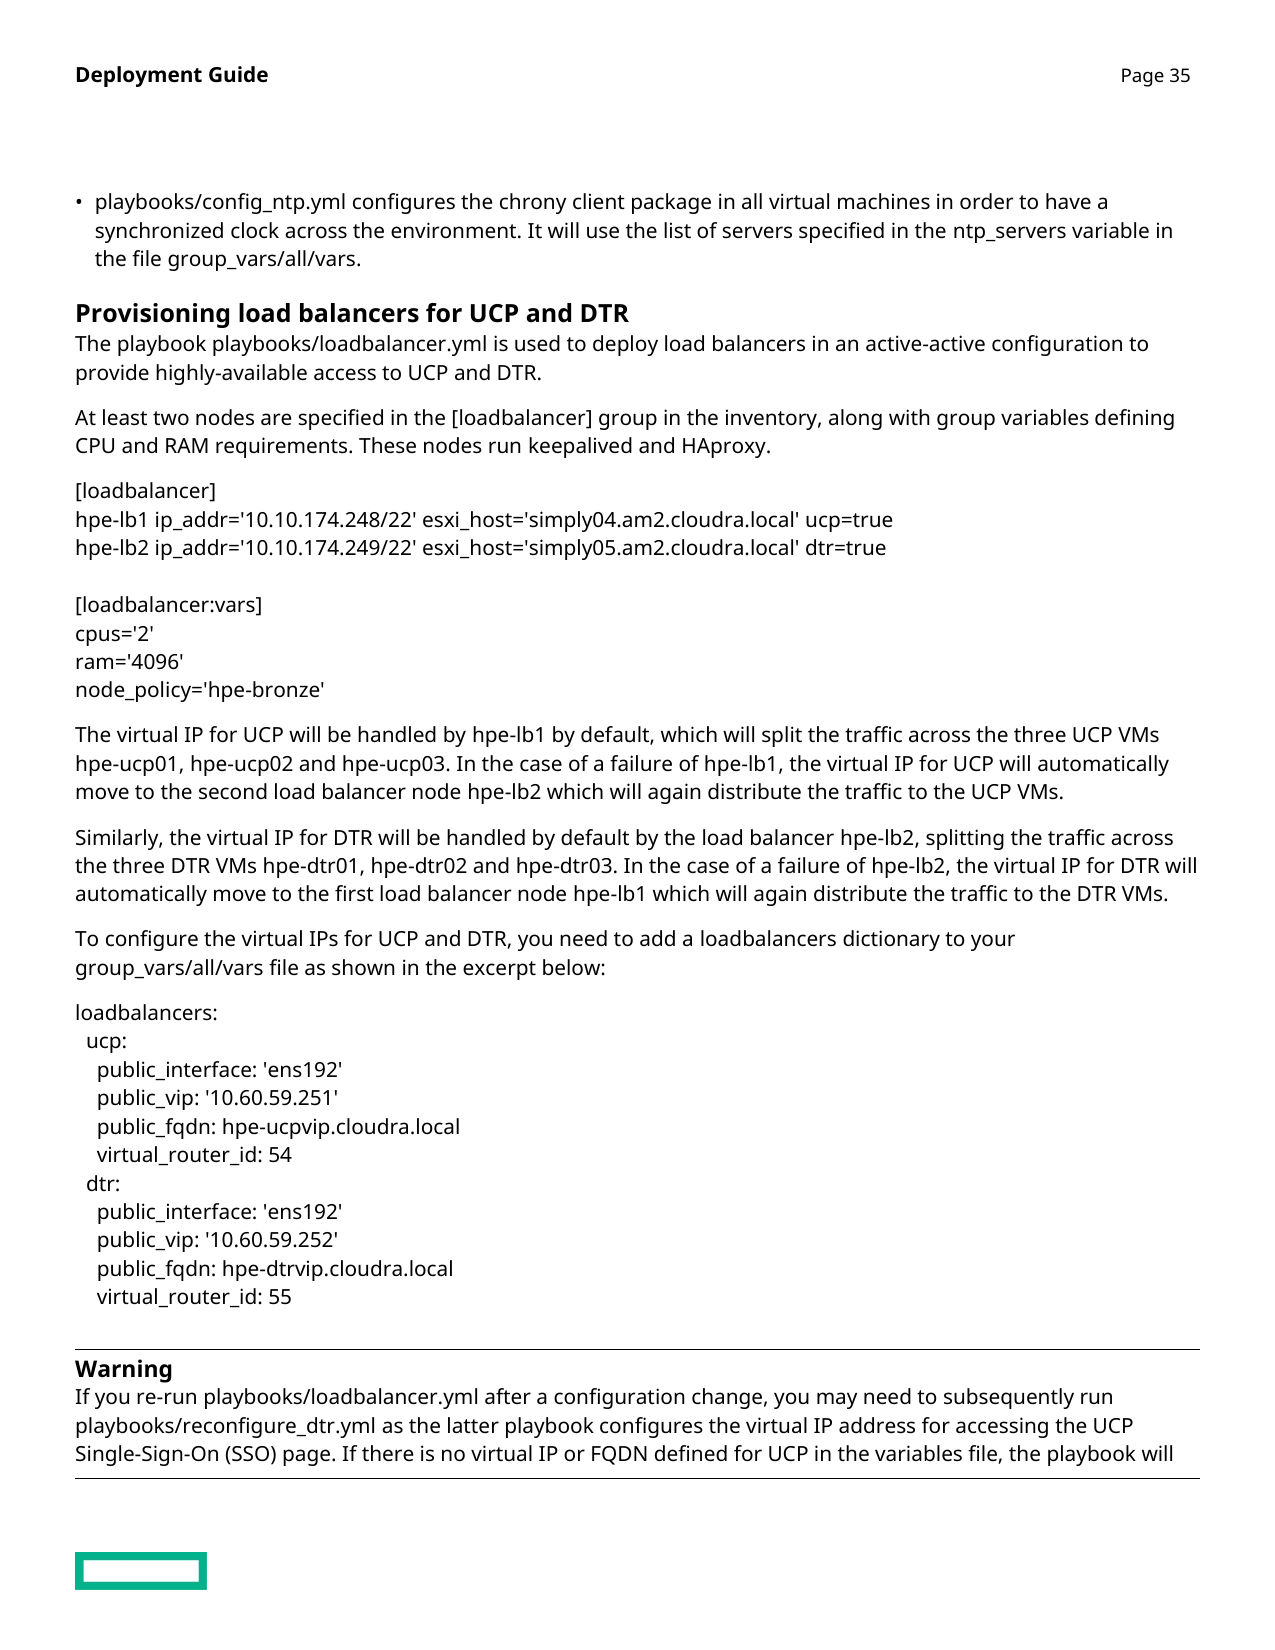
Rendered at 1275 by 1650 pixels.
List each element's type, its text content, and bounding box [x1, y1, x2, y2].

text playbooks/config_ntp.yml configures the chrony client package in all virtual machines in order to have a synchronized clock across the environment. It will use the list of servers specified in the ntp_servers variable in the file group_vars/all/vars. [75, 187, 1200, 273]
text Warning [75, 1350, 1200, 1382]
picture [75, 1552, 207, 1590]
subtitle Provisioning load balancers for UCP and DTR [75, 295, 1200, 329]
text The playbook playbooks/loadbalancer.yml is used to deploy load balancers in an active-active configuration to provide highly-available access to UCP and DTR. [75, 329, 1200, 386]
text [loadbalancer] hpe-lb1 ip_addr='10.10.174.248/22' esxi_host='simply04.am2.cloudra.local' ucp=true hpe-lb2 ip_addr='10.10.174.249/22' esxi_host='simply05.am2.cloudra.local' dtr=true [loadbalancer:vars] cpus='2' ram='4096' node_policy='hpe-bronze' [75, 476, 1200, 704]
text At least two nodes are specified in the [loadbalancer] group in the inventory, along with group variables defining CPU and RAM requirements. These nodes run keepalived and HAproxy. [75, 403, 1200, 460]
text Similarly, the virtual IP for DTR will be handled by default by the load balancer hpe-lb2, splitting the traffic across the three DTR VMs hpe-dtr01, hpe-dtr02 and hpe-dtr03. In the case of a failure of hpe-lb2, the virtual IP for DTR will automatically move to the first load balancer node hpe-lb1 which will again distribute the traffic to the DTR VMs. [75, 823, 1200, 908]
text loadbalancers: ucp: public_interface: 'ens192' public_vip: '10.60.59.251' public_fqdn: hpe-ucpvip.cloudra.local virtual_router_id: 54 dtr: public_interface: 'ens192' public_vip: '10.60.59.252' public_fqdn: hpe-dtrvip.cloudra.local virtual_router_id: 55 [75, 998, 1200, 1311]
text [75, 1382, 1200, 1478]
text The virtual IP for UCP will be handled by hpe-lb1 by default, which will split the traffic across the three UCP VMs hpe-ucp01, hpe-ucp02 and hpe-ucp03. In the case of a failure of hpe-lb1, the virtual IP for UCP will automatically move to the second load balancer node hpe-lb2 which will again distribute the traffic to the UCP VMs. [75, 721, 1200, 806]
text To configure the virtual IPs for UCP and DTR, you need to add a loadbalancers dictionary to your group_vars/all/vars file as shown in the excerpt below: [75, 924, 1200, 981]
